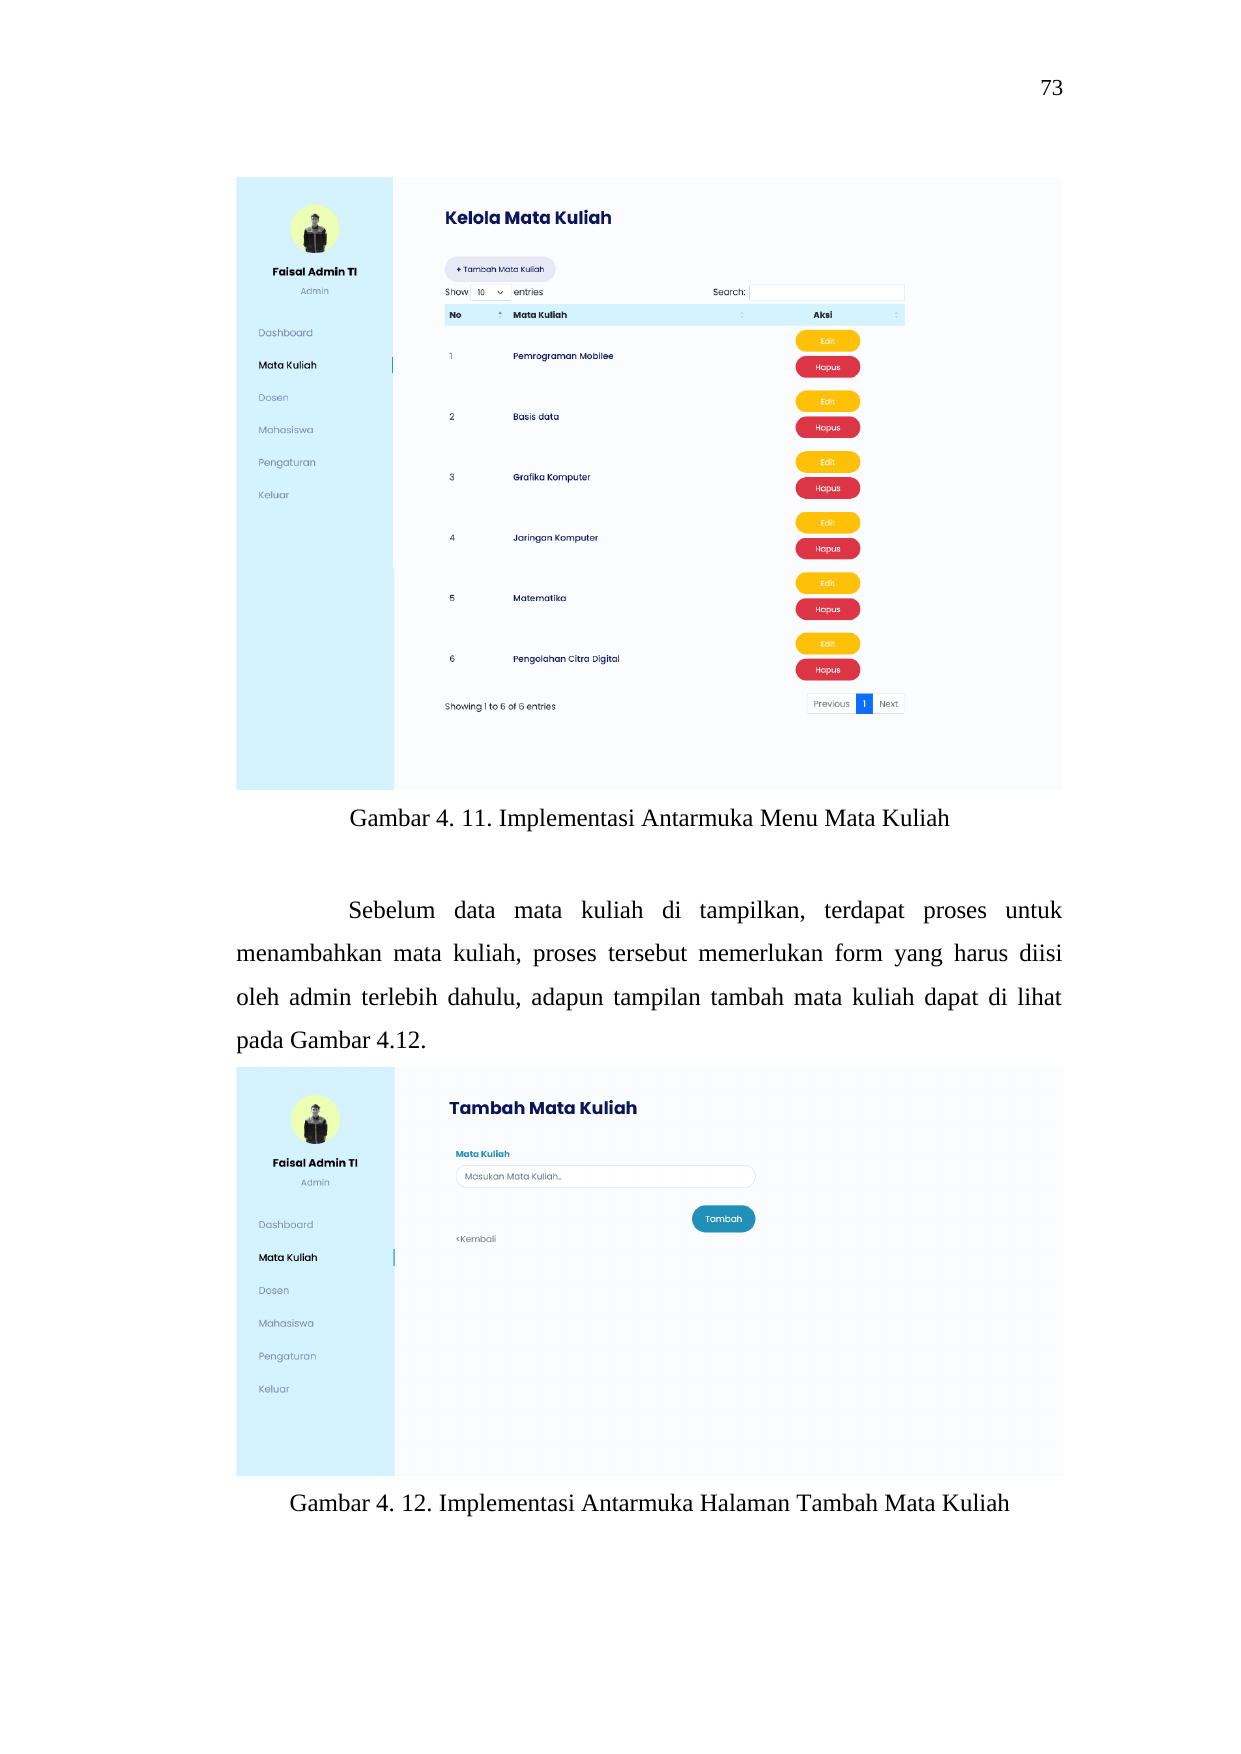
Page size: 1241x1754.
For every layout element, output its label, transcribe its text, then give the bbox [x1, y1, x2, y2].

picture [236, 1067, 1064, 1476]
list Sebelum data mata kuliah di tampilkan, terdapat proses untuk menambahkan mata kuliah, proses tersebut memerlukan form yang harus diisi oleh admin terlebih dahulu, adapun tampilan tambah mata kuliah dapat di lihat pada Gambar 4.12. [236, 895, 1063, 1053]
text Gambar 4. 11. Implementasi Antarmuka Menu Mata Kuliah [236, 803, 1063, 831]
text Gambar 4. 12. Implementasi Antarmuka Halaman Tambah Mata Kuliah [236, 1488, 1063, 1517]
picture [236, 177, 1063, 790]
